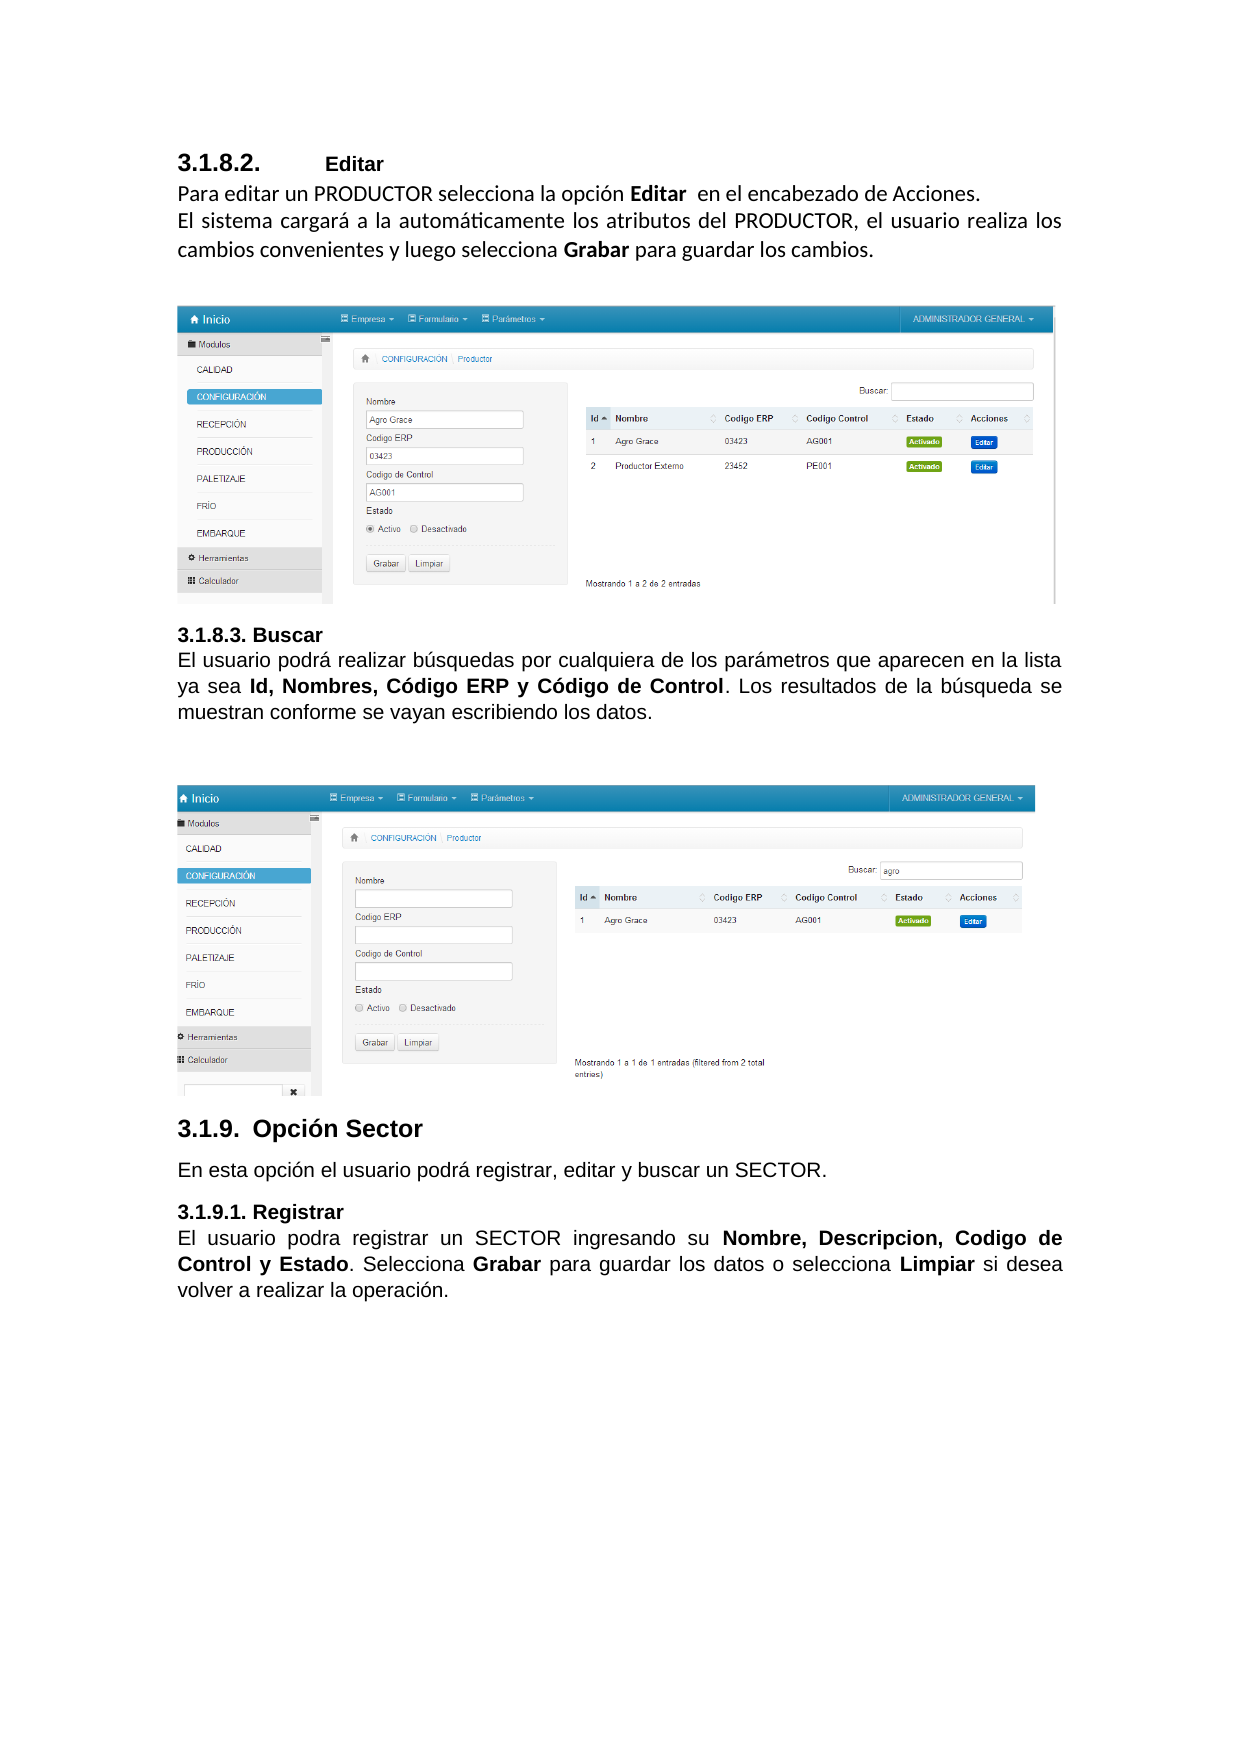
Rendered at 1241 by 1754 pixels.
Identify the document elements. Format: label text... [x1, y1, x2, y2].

text Para editar un PRODUCTOR selecciona la opción Editar en el encabezado de Acciones. [177, 179, 1063, 207]
subtitle Editar [177, 148, 1063, 176]
subtitle Opción Sector [177, 1114, 1063, 1143]
text El sistema cargará a la automáticamente los atributos del PRODUCTOR, el usuario realiza los cambios convenientes y luego selecciona Grabar para guardar los cambios. [177, 207, 1063, 263]
picture [177, 785, 1036, 806]
picture [177, 305, 1056, 604]
text El usuario podra registrar un SECTOR ingresando su Nombre, Descripcion, Codigo de Control y Estado. Selecciona Grabar para guardar los datos o selecciona Limpiar si desea volver a realizar la operación. [177, 1226, 1063, 1301]
picture [177, 812, 1036, 1096]
text El usuario podrá realizar búsquedas por cualquiera de los parámetros que aparecen en la lista ya sea Id, Nombres, Código ERP y Código de Control. Los resultados de la búsqueda se muestran conforme se vayan escribiendo los datos. [177, 648, 1063, 724]
subtitle Registrar [177, 1200, 1063, 1224]
subtitle Buscar [177, 622, 1063, 646]
text En esta opción el usuario podrá registrar, editar y buscar un SECTOR. [177, 1157, 1063, 1181]
